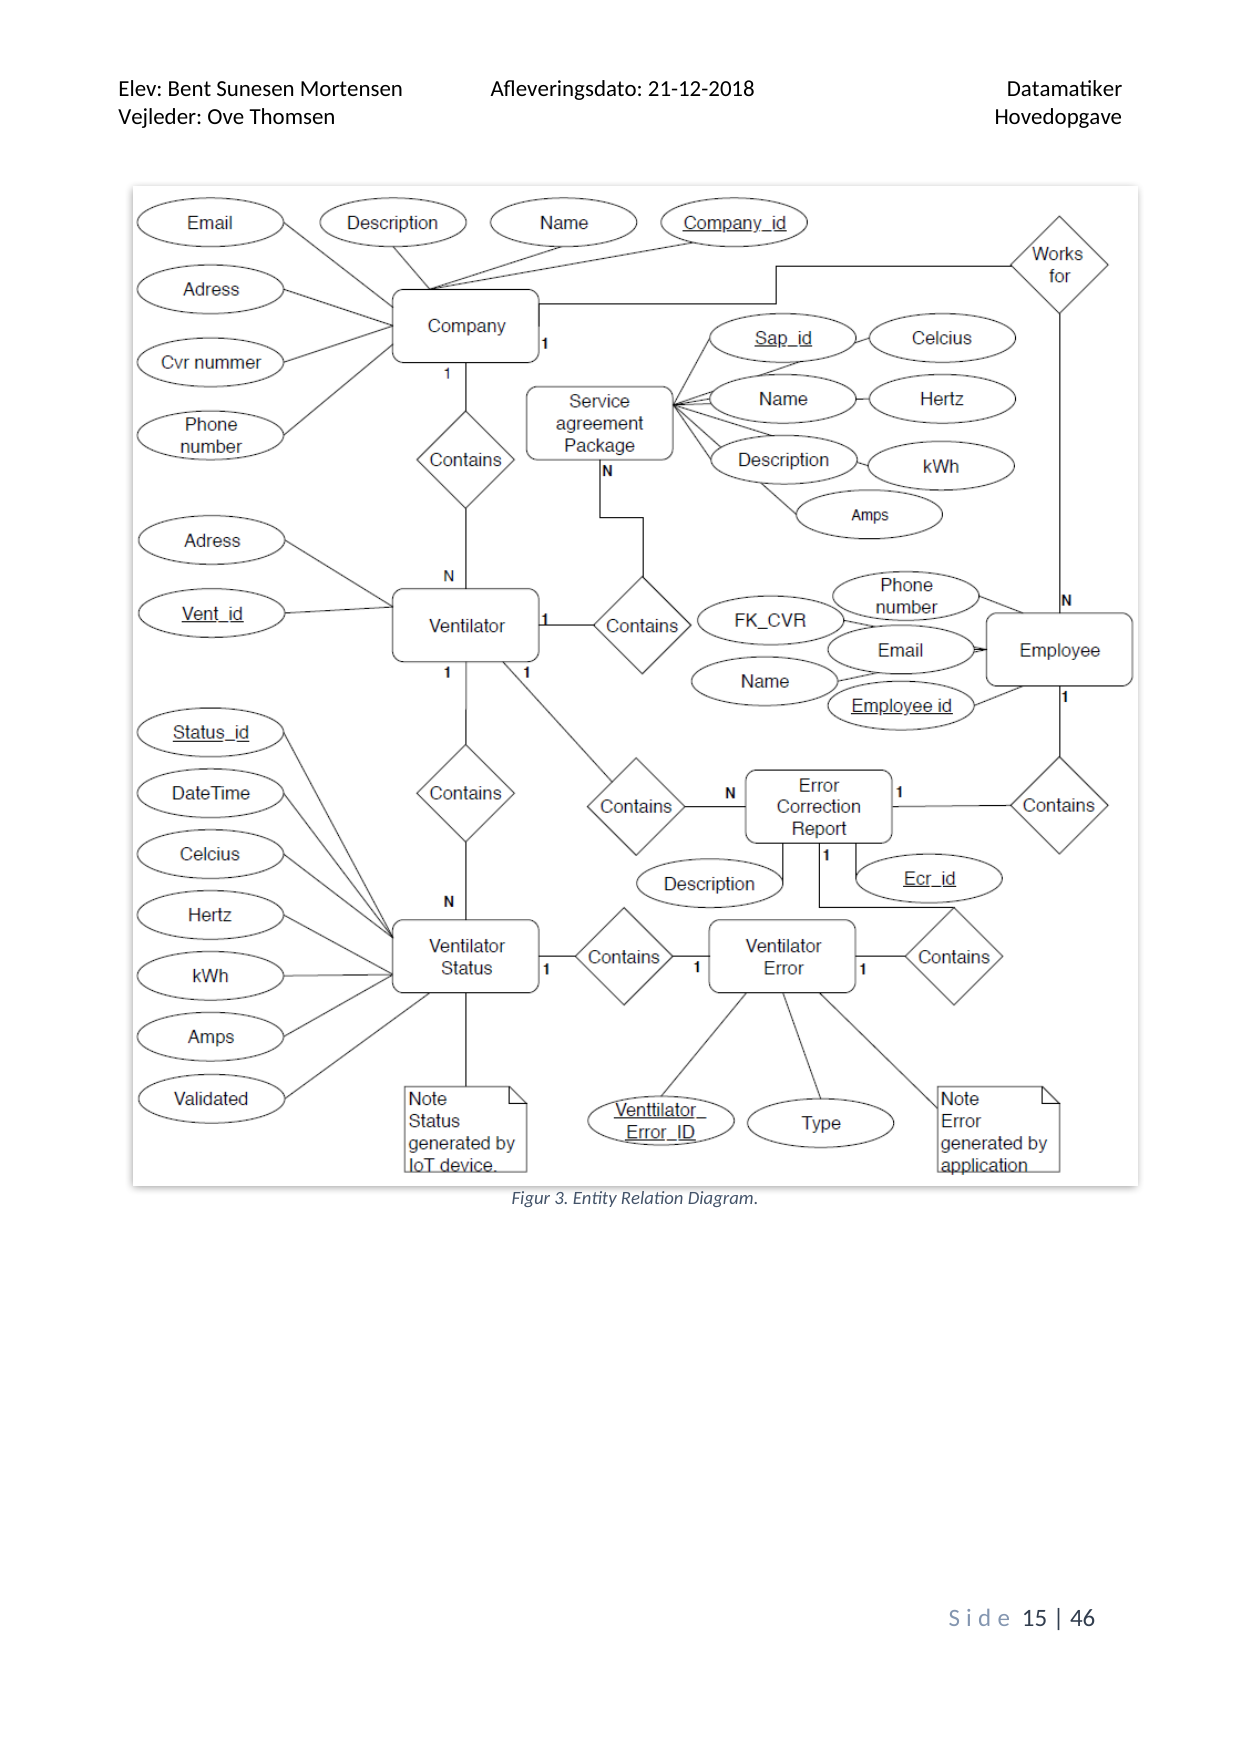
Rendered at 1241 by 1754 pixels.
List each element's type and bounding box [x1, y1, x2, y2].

picture [133, 186, 1138, 1186]
